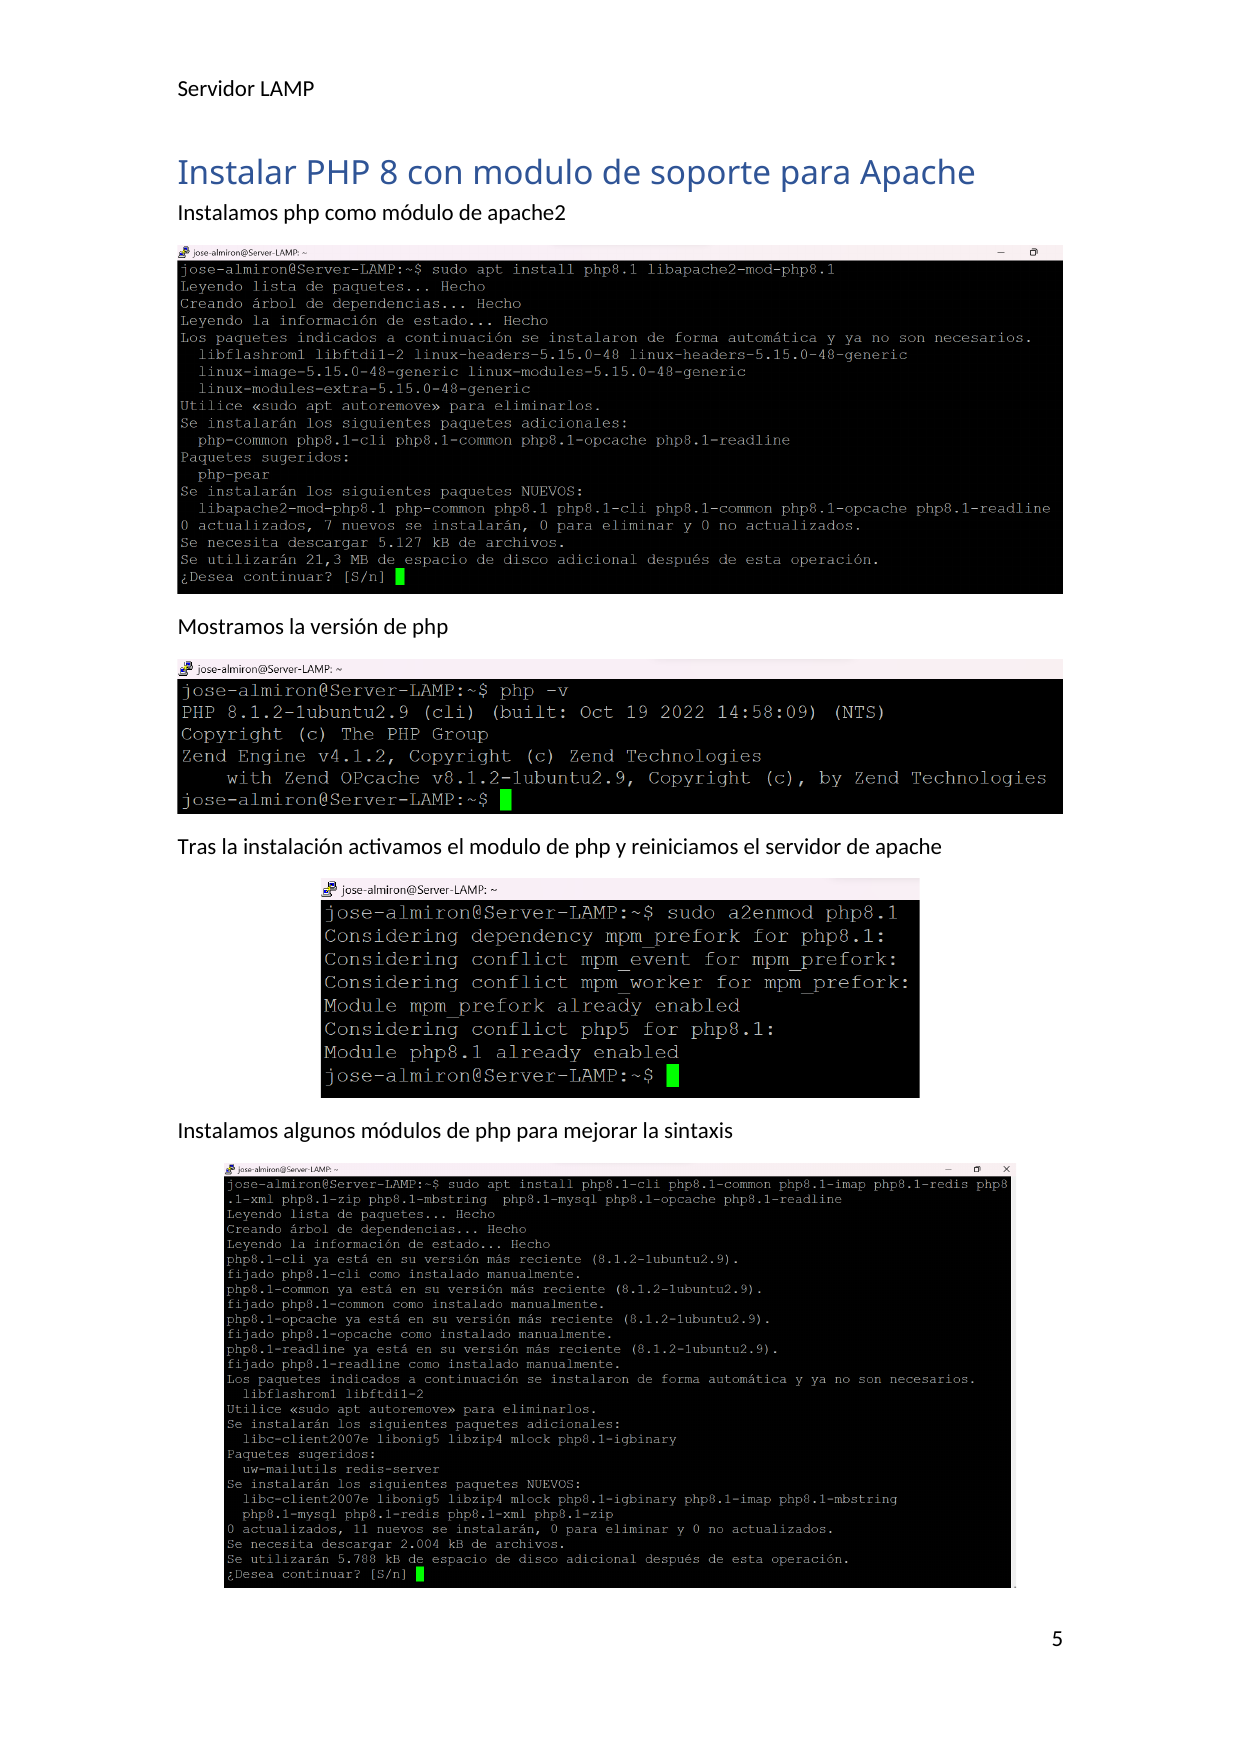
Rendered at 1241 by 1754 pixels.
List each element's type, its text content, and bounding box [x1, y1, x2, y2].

text Instalamos algunos módulos de php para mejorar la sintaxis [177, 1116, 1063, 1144]
picture [177, 659, 1063, 814]
subtitle Instalar PHP 8 con modulo de soporte para Apache [177, 149, 1063, 194]
picture [320, 878, 920, 1098]
text Tras la instalación activamos el modulo de php y reiniciamos el servidor de apache [177, 832, 1063, 860]
text Mostramos la versión de php [177, 612, 1063, 640]
picture [224, 1163, 1017, 1588]
picture [177, 245, 1063, 594]
text Instalamos php como módulo de apache2 [177, 198, 1063, 226]
